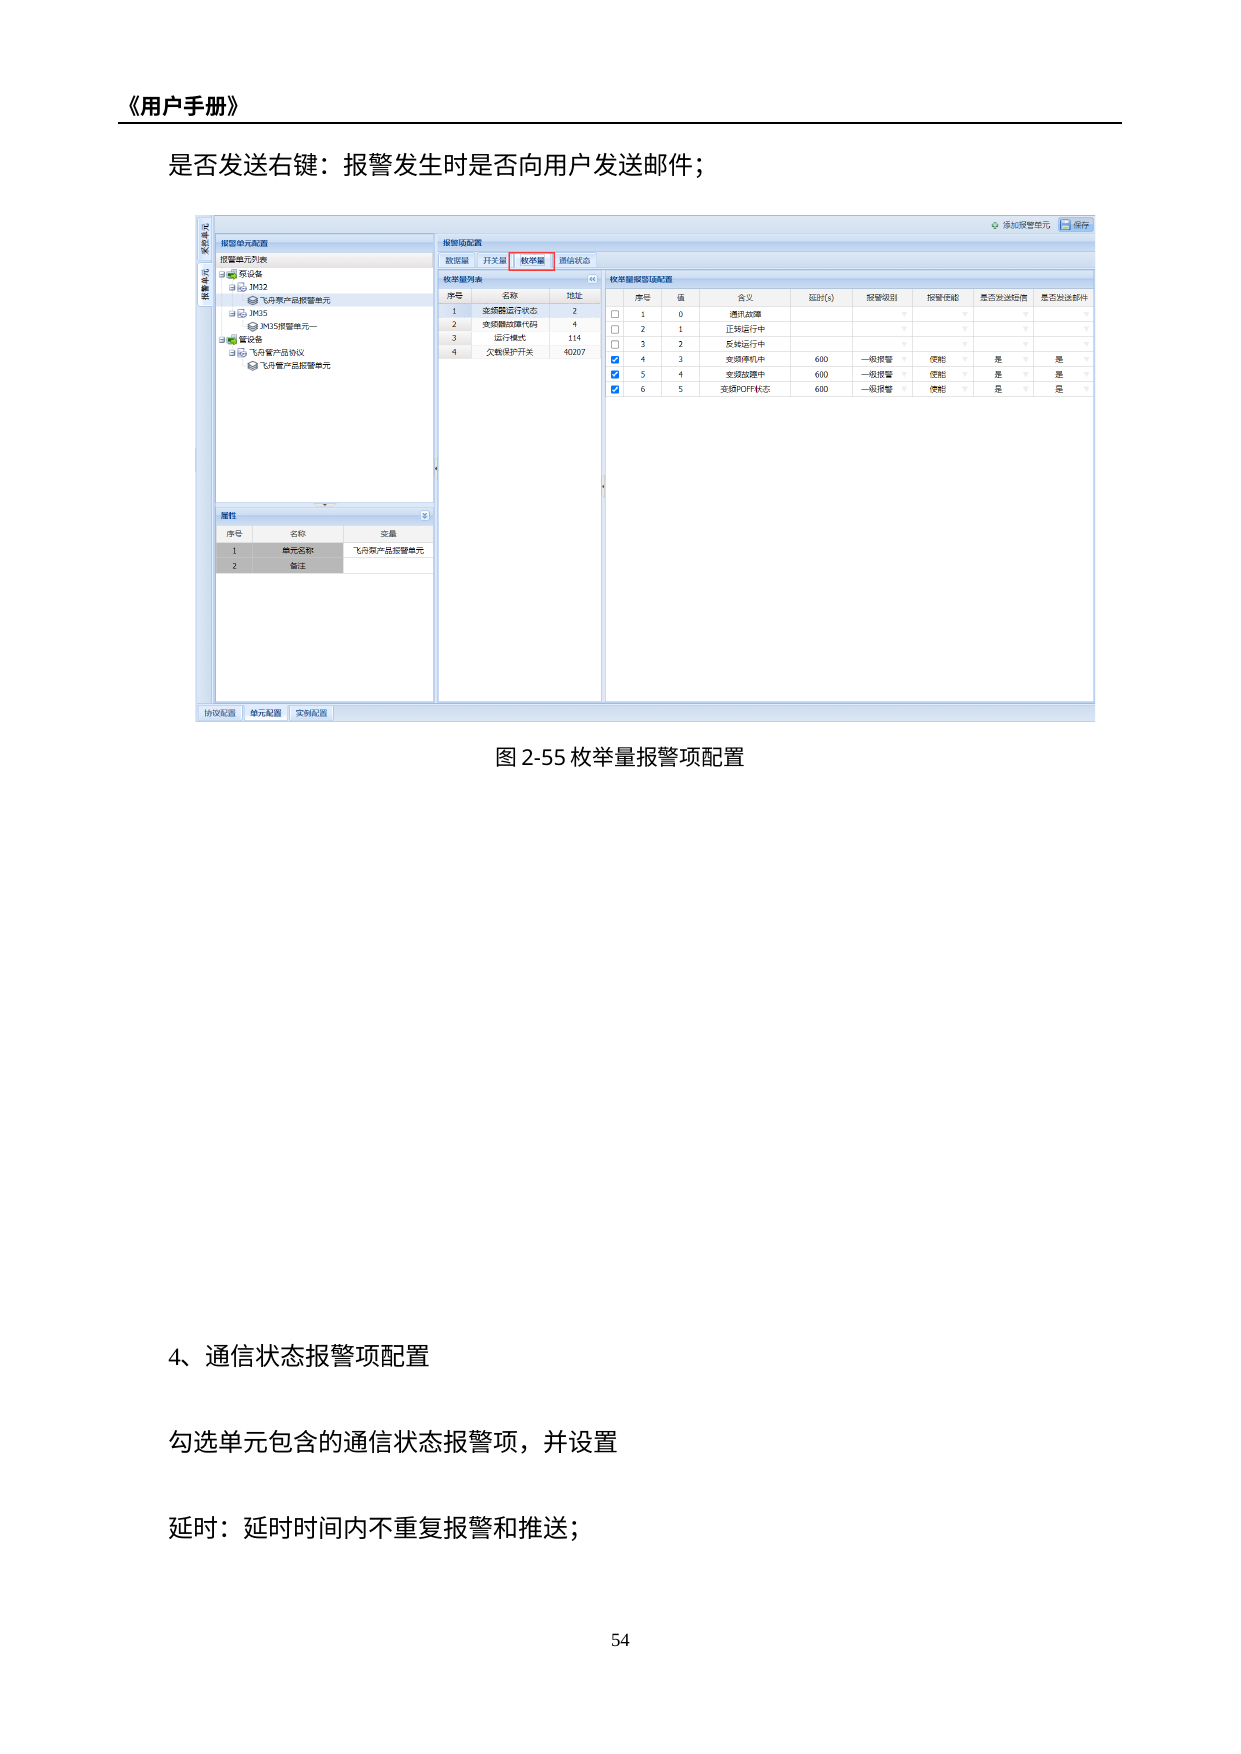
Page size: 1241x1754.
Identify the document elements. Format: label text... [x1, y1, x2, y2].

text 勾选单元包含的通信状态报警项，并设置 [118, 1407, 1122, 1474]
text 4、通信状态报警项配置 [118, 1321, 1122, 1388]
picture [195, 215, 1096, 722]
text 延时：延时时间内不重复报警和推送； [118, 1493, 1122, 1561]
text 是否发送右键：报警发生时是否向用户发送邮件； [118, 129, 1122, 197]
text 图2-55枚举量报警项配置 [118, 739, 1122, 773]
